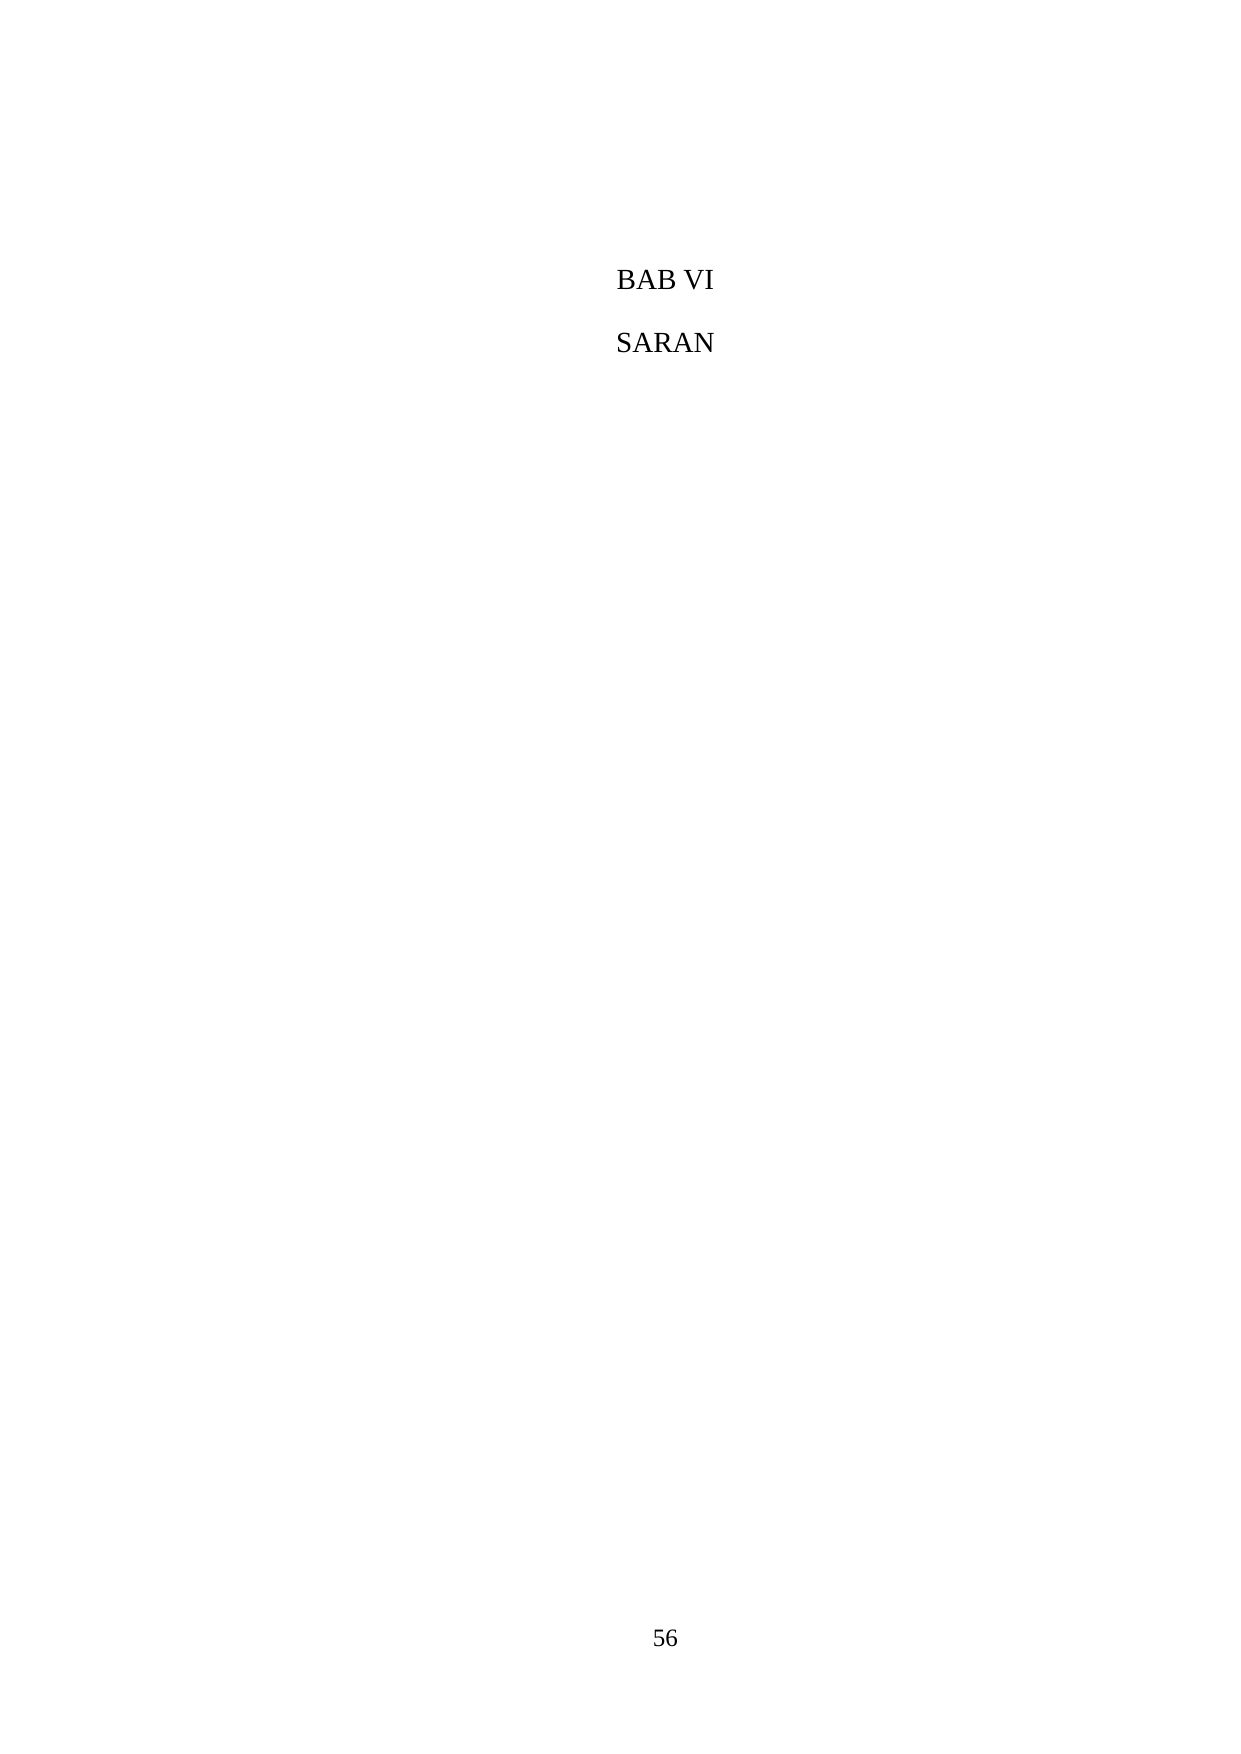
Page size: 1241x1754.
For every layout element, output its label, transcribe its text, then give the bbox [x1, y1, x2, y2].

subtitle BAB VI [237, 262, 1093, 296]
text SARAN [237, 325, 1093, 358]
